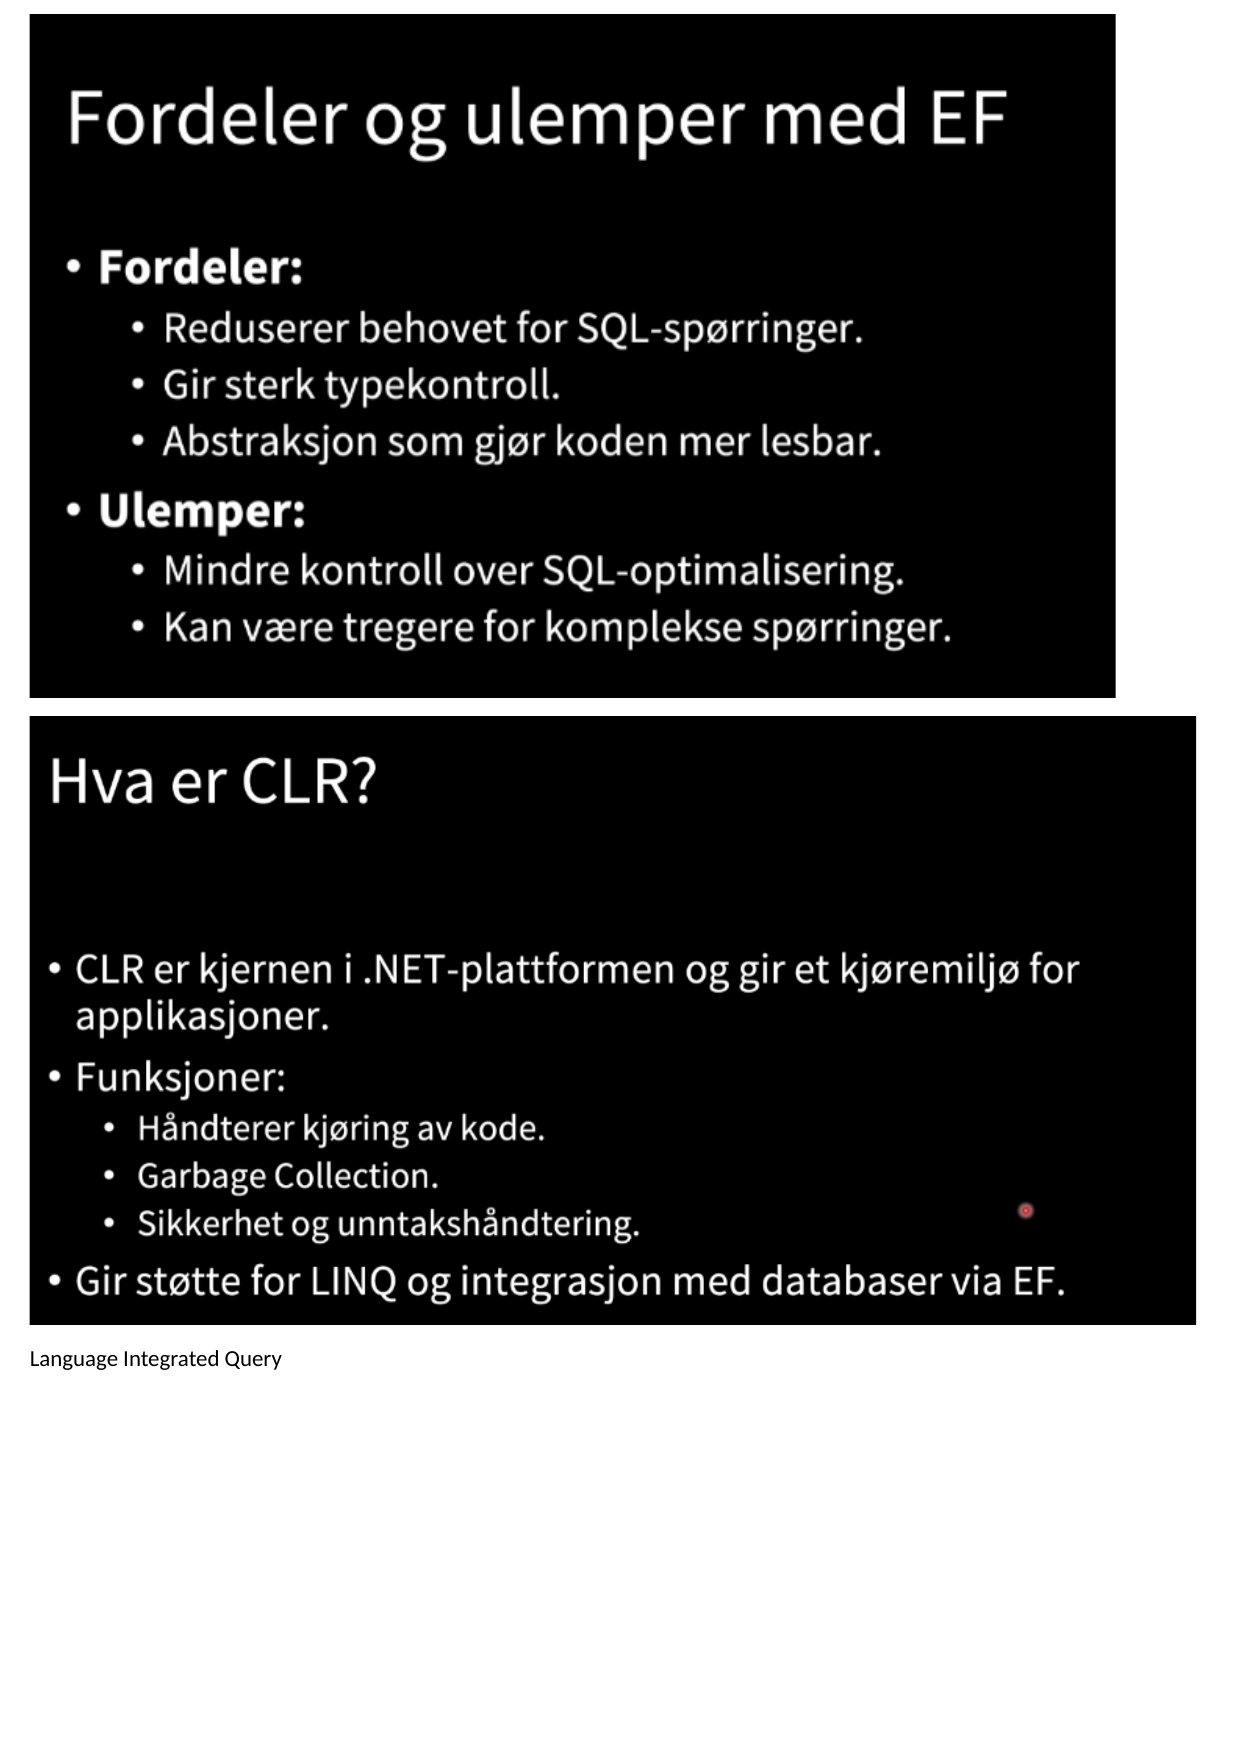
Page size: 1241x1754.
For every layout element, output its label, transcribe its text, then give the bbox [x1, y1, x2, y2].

picture [29, 716, 1197, 1325]
text Language Integrated Query [29, 1344, 1196, 1372]
picture [29, 14, 1116, 698]
